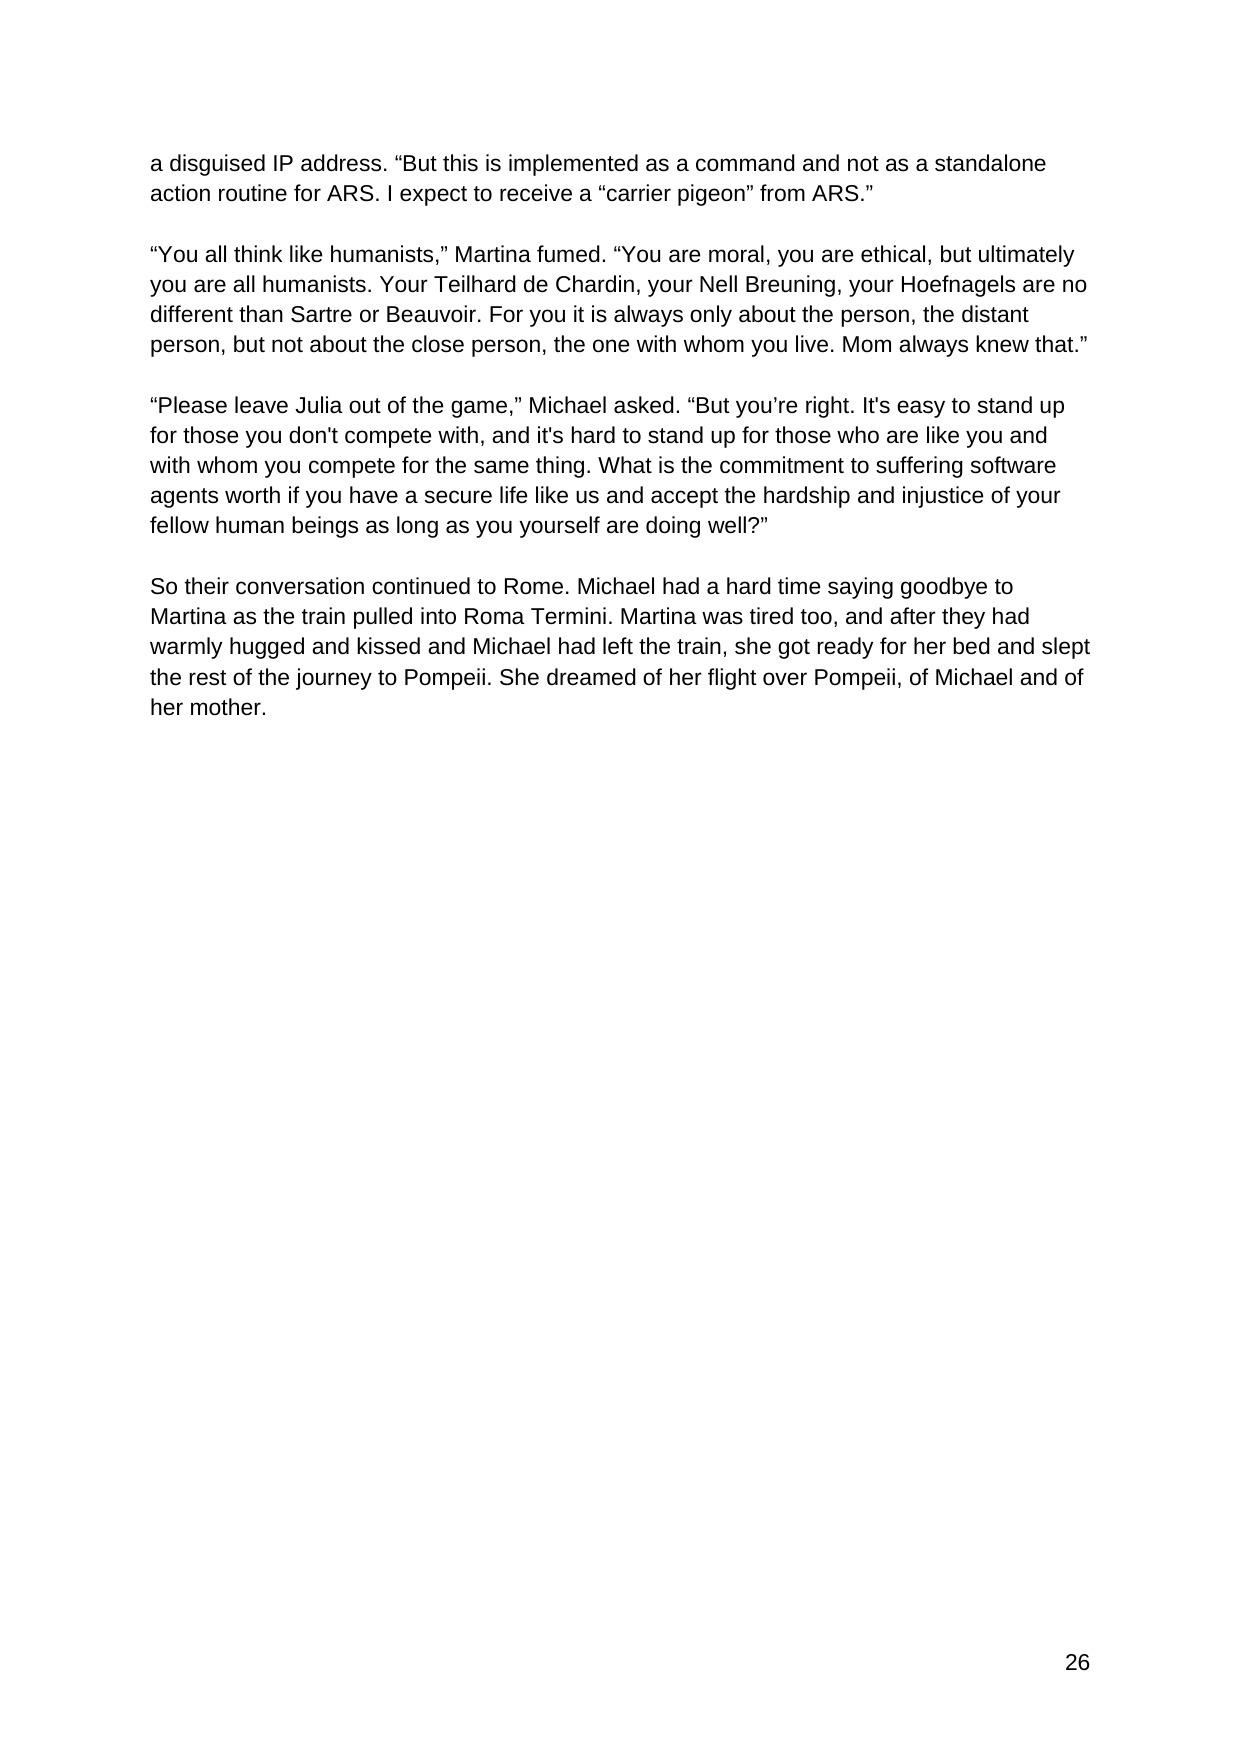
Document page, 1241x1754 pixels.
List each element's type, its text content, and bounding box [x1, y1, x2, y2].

text So their conversation continued to Rome. Michael had a hard time saying goodbye to Martina as the train pulled into Roma Termini. Martina was tired too, and after they had warmly hugged and kissed and Michael had left the train, she got ready for her bed and slept the rest of the journey to Pompeii. She dreamed of her flight over Pompeii, of Michael and of her mother. [150, 573, 1090, 720]
text “Please leave Julia out of the game,” Michael asked. “But you’re right. It's easy to stand up for those you don't compete with, and it's hard to stand up for those who are like you and with whom you compete for the same thing. What is the commitment to suffering software agents worth if you have a secure life like us and accept the hardship and injustice of your fellow human beings as long as you yourself are doing well?” [150, 392, 1090, 539]
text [150, 150, 1090, 207]
text “You all think like humanists,” Martina fumed. “You are moral, you are ethical, but ultimately you are all humanists. Your Teilhard de Chardin, your Nell Breuning, your Hoefnagels are no different than Sartre or Beauvoir. For you it is always only about the person, the distant person, but not about the close person, the one with whom you live. Mom always knew that.” [150, 241, 1090, 358]
